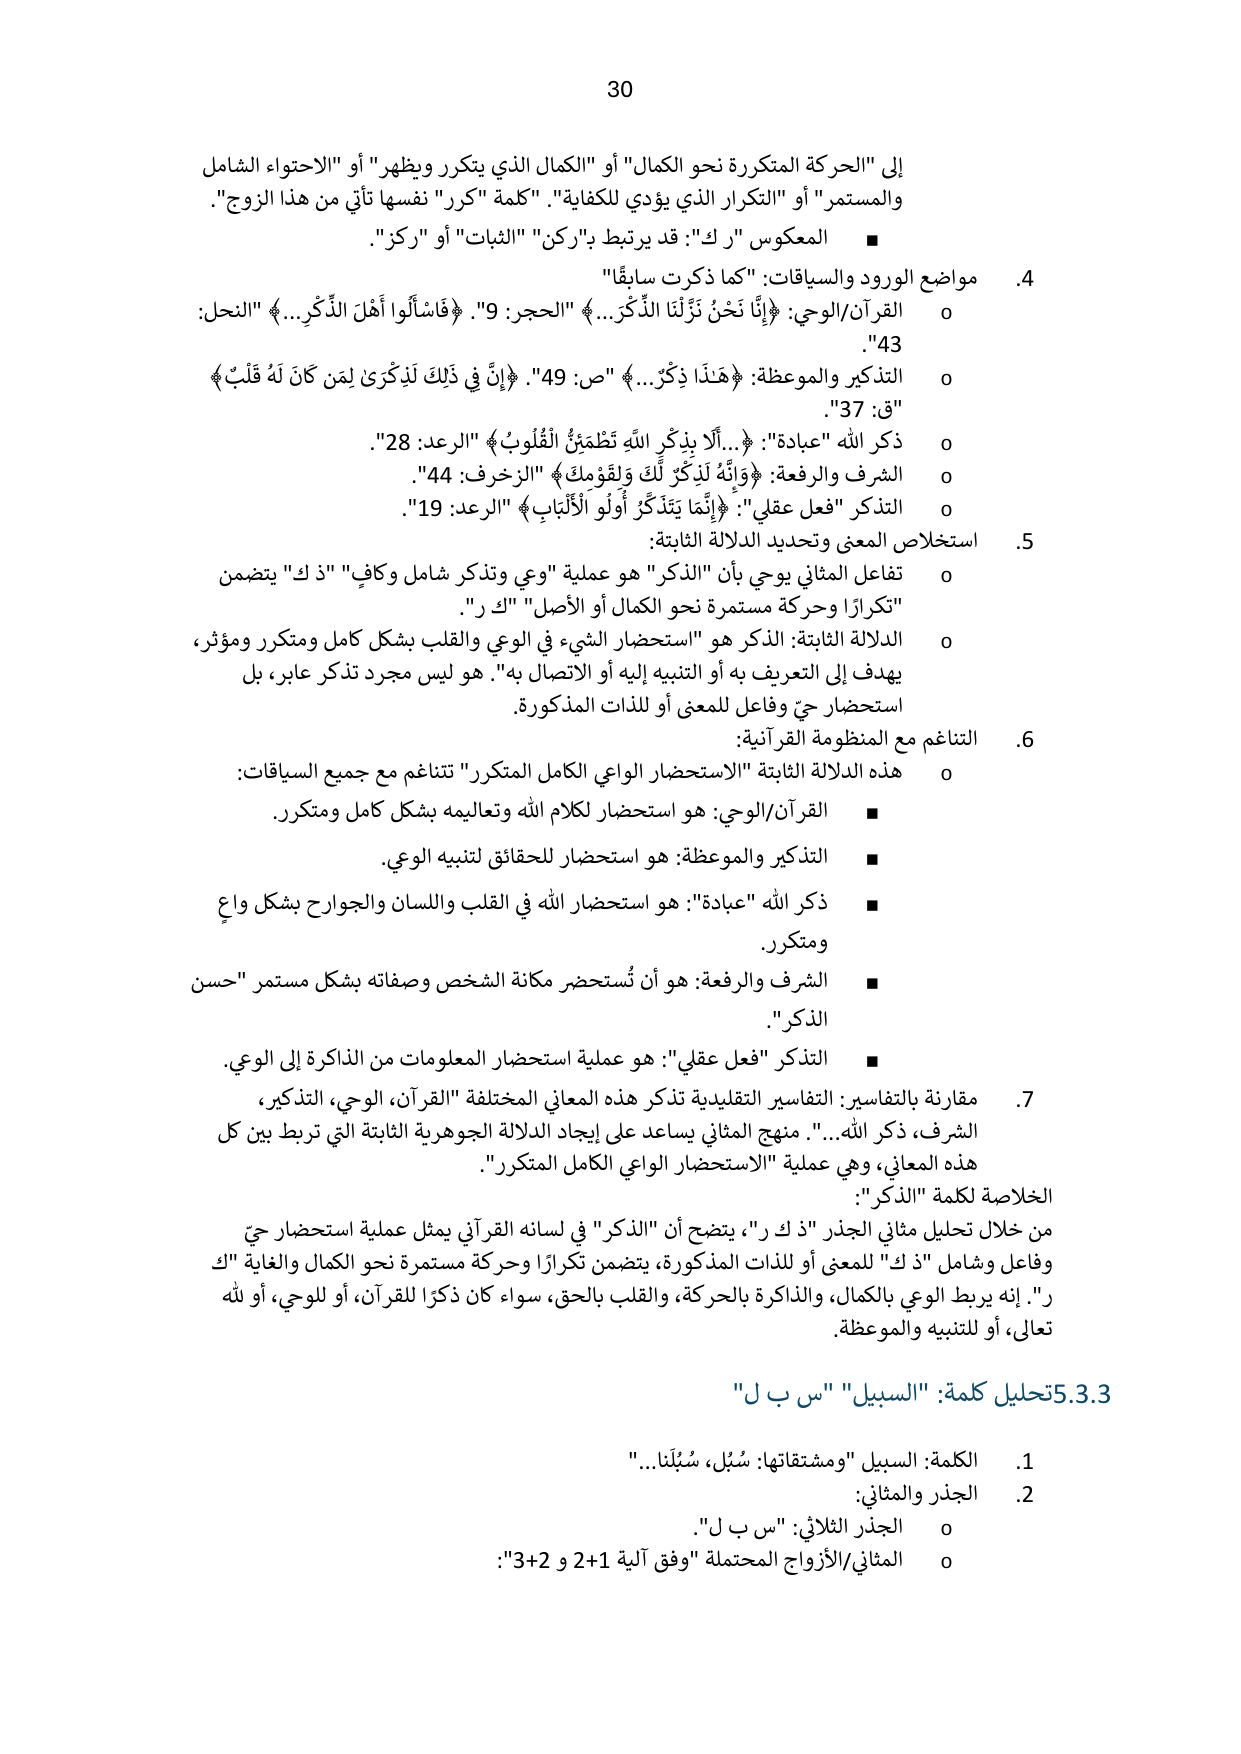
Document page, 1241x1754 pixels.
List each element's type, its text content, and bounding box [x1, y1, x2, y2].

list المعكوس "ر ك": قد يرتبط بـ"ركن" "الثبات" أو "ركز". [187, 216, 865, 258]
list القرآن/الوحي: ﴿إِنَّا نَحْنُ نَزَّلْنَا الذِّكْرَ...﴾ "الحجر: 9". ﴿فَاسْأَلُوا أَهْلَ الذِّكْرِ...﴾ "النحل: 43". [187, 295, 940, 358]
list الدلالة الثابتة: الذكر هو "استحضار الشيء في الوعي والقلب بشكل كامل ومتكرر ومؤثر، يهدف إلى التعريف به أو التنبيه إليه أو الاتصال به". هو ليس مجرد تذكر عابر، بل استحضار حيّ وفاعل للمعنى أو للذات المذكورة. [187, 624, 940, 720]
list التذكير والموعظة: هو استحضار للحقائق لتنبيه الوعي. [187, 834, 865, 877]
list المثاني/الأزواج المحتملة "وفق آلية 1+2 و 2+3": [187, 1544, 940, 1574]
list التذكر "فعل عقلي": هو عملية استحضار المعلومات من الذاكرة إلى الوعي. [187, 1037, 865, 1079]
list الجذر الثلاثي: "س ب ل". [187, 1511, 940, 1542]
list تفاعل المثاني يوحي بأن "الذكر" هو عملية "وعي وتذكر شامل وكافٍ" "ذ ك" يتضمن "تكرارًا وحركة مستمرة نحو الكمال أو الأصل" "ك ر". [187, 558, 940, 622]
list مواضع الورود والسياقات: "كما ذكرت سابقًا" [187, 262, 1015, 292]
list ذكر الله "عبادة": ﴿...أَلَا بِذِكْرِ اللَّهِ تَطْمَئِنُّ الْقُلُوبُ﴾ "الرعد: 28". [187, 426, 940, 457]
list الشرف والرفعة: ﴿وَإِنَّهُ لَذِكْرٌ لَّكَ وَلِقَوْمِكَ﴾ "الزخرف: 44". [187, 459, 940, 490]
list مقارنة بالتفاسير: التفاسير التقليدية تذكر هذه المعاني المختلفة "القرآن، الوحي، التذكير، الشرف، ذكر الله...". منهج المثاني يساعد على إيجاد الدلالة الجوهرية الثابتة التي تربط بين كل هذه المعاني، وهي عملية "الاستحضار الواعي الكامل المتكرر". [187, 1083, 1015, 1179]
list هذه الدلالة الثابتة "الاستحضار الواعي الكامل المتكرر" تتناغم مع جميع السياقات: [187, 756, 940, 786]
list الجذر والمثاني: [187, 1478, 1015, 1509]
list الكلمة: السبيل "ومشتقاتها: سُبُل، سُبُلَنا..." [187, 1445, 1015, 1476]
list التناغم مع المنظومة القرآنية: [187, 723, 1015, 753]
list ذكر الله "عبادة": هو استحضار الله في القلب واللسان والجوارح بشكل واعٍ ومتكرر. [187, 881, 865, 956]
list التذكر "فعل عقلي": ﴿إِنَّمَا يَتَذَكَّرُ أُولُو الْأَلْبَابِ﴾ "الرعد: 19". [187, 492, 940, 523]
list التذكير والموعظة: ﴿هَٰذَا ذِكْرٌ...﴾ "ص: 49". ﴿إِنَّ فِي ذَٰلِكَ لَذِكْرَىٰ لِمَن كَانَ لَهُ قَلْبٌ﴾ "ق: 37". [187, 361, 940, 424]
list القرآن/الوحي: هو استحضار لكلام الله وتعاليمه بشكل كامل ومتكرر. [187, 788, 865, 831]
text الخلاصة لكلمة "الذكر": من خلال تحليل مثاني الجذر "ذ ك ر"، يتضح أن "الذكر" في لسانه القرآني يمثل عملية استحضار حيّ وفاعل وشامل "ذ ك" للمعنى أو للذات المذكورة، يتضمن تكرارًا وحركة مستمرة نحو الكمال والغاية "ك ر". إنه يربط الوعي بالكمال، والذاكرة بالحركة، والقلب بالحق، سواء كان ذكرًا للقرآن، أو للوحي، أو لله تعالى، أو للتنبيه والموعظة. [187, 1181, 1053, 1344]
subtitle تحليل كلمة: "السبيل" "س ب ل" [187, 1375, 1053, 1411]
list استخلاص المعنى وتحديد الدلالة الثابتة: [187, 525, 1015, 556]
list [187, 150, 940, 213]
list الشرف والرفعة: هو أن تُستحضر مكانة الشخص وصفاته بشكل مستمر "حسن الذكر". [187, 959, 865, 1034]
